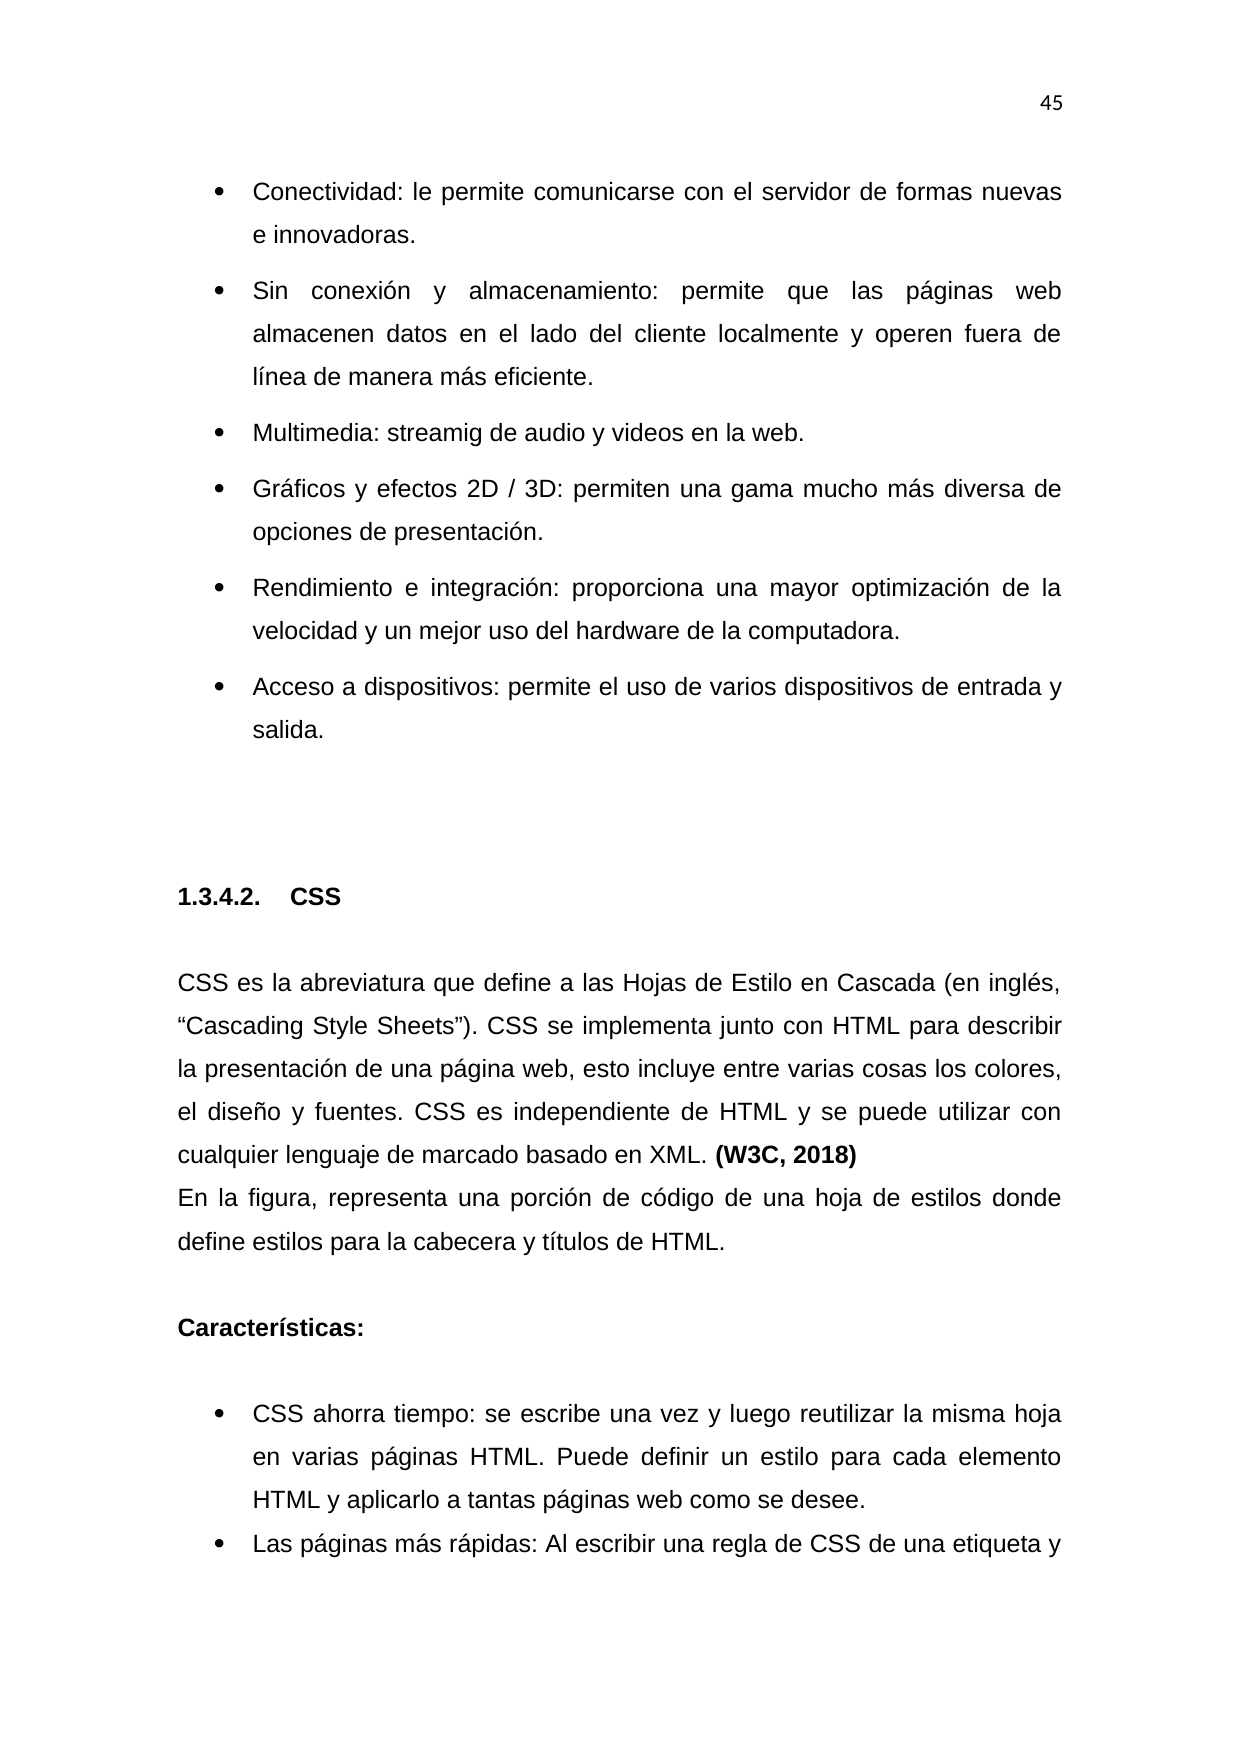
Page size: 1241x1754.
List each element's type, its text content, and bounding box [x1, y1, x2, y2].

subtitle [215, 1528, 1063, 1557]
subtitle CSS es la abreviatura que define a las Hojas de Estilo en Cascada (en inglés, “Cascading Style Sheets”). CSS se implementa junto con HTML para describir la presentación de una página web, esto incluye entre varias cosas los colores, el diseño y fuentes. CSS es independiente de HTML y se puede utilizar con cualquier lenguaje de marcado basado en XML. [177, 968, 1063, 1169]
list Conectividad: le permite comunicarse con el servidor de formas nuevas e innovadoras. [215, 177, 1063, 249]
list Sin conexión y almacenamiento: permite que las páginas web almacenen datos en el lado del cliente localmente y operen fuera de línea de manera más eficiente. [215, 276, 1063, 391]
list Gráficos y efectos 2D / 3D: permiten una gama mucho más diversa de opciones de presentación. [215, 474, 1063, 546]
list Rendimiento e integración: proporciona una mayor optimización de la velocidad y un mejor uso del hardware de la computadora. [215, 573, 1063, 644]
subtitle CSS [177, 882, 1063, 910]
subtitle CSS ahorra tiempo: se escribe una vez y luego reutilizar la misma hoja en varias páginas HTML. Puede definir un estilo para cada elemento HTML y aplicarlo a tantas páginas web como se desee. [215, 1399, 1063, 1514]
list Acceso a dispositivos: permite el uso de varios dispositivos de entrada y salida. [215, 671, 1063, 743]
list Multimedia: streamig de audio y videos en la web. [215, 418, 1063, 447]
subtitle Características: [177, 1313, 1063, 1342]
subtitle En la figura, representa una porción de código de una hoja de estilos donde define estilos para la cabecera y títulos de HTML. [177, 1183, 1063, 1255]
